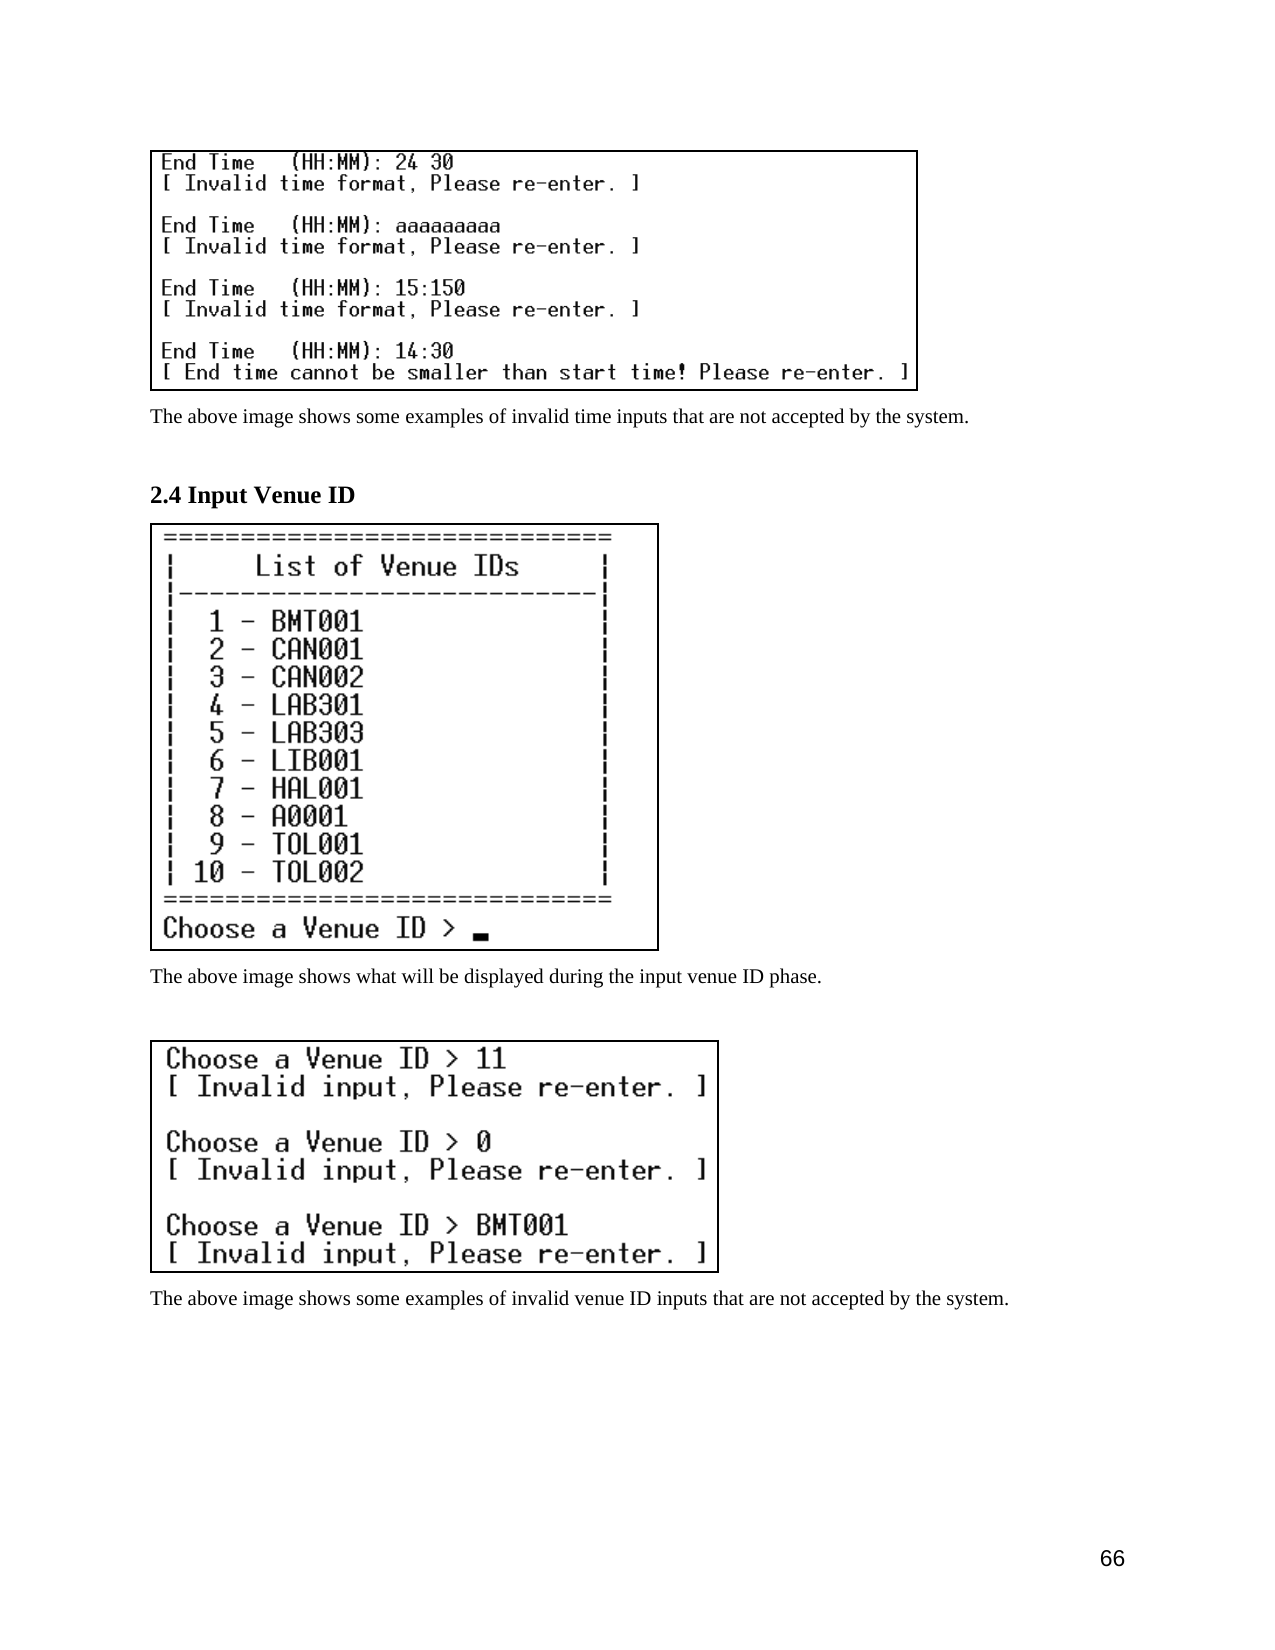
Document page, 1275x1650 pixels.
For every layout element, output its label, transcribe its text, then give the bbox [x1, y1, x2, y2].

text The above image shows some examples of invalid time inputs that are not accepted by the system. [150, 404, 1125, 428]
picture [152, 525, 657, 949]
picture [152, 1042, 717, 1271]
picture [152, 152, 916, 389]
text 2.4 Input Venue ID [150, 480, 1125, 509]
text The above image shows some examples of invalid venue ID inputs that are not accepted by the system. [150, 1286, 1125, 1310]
text The above image shows what will be displayed during the input venue ID phase. [150, 964, 1125, 988]
